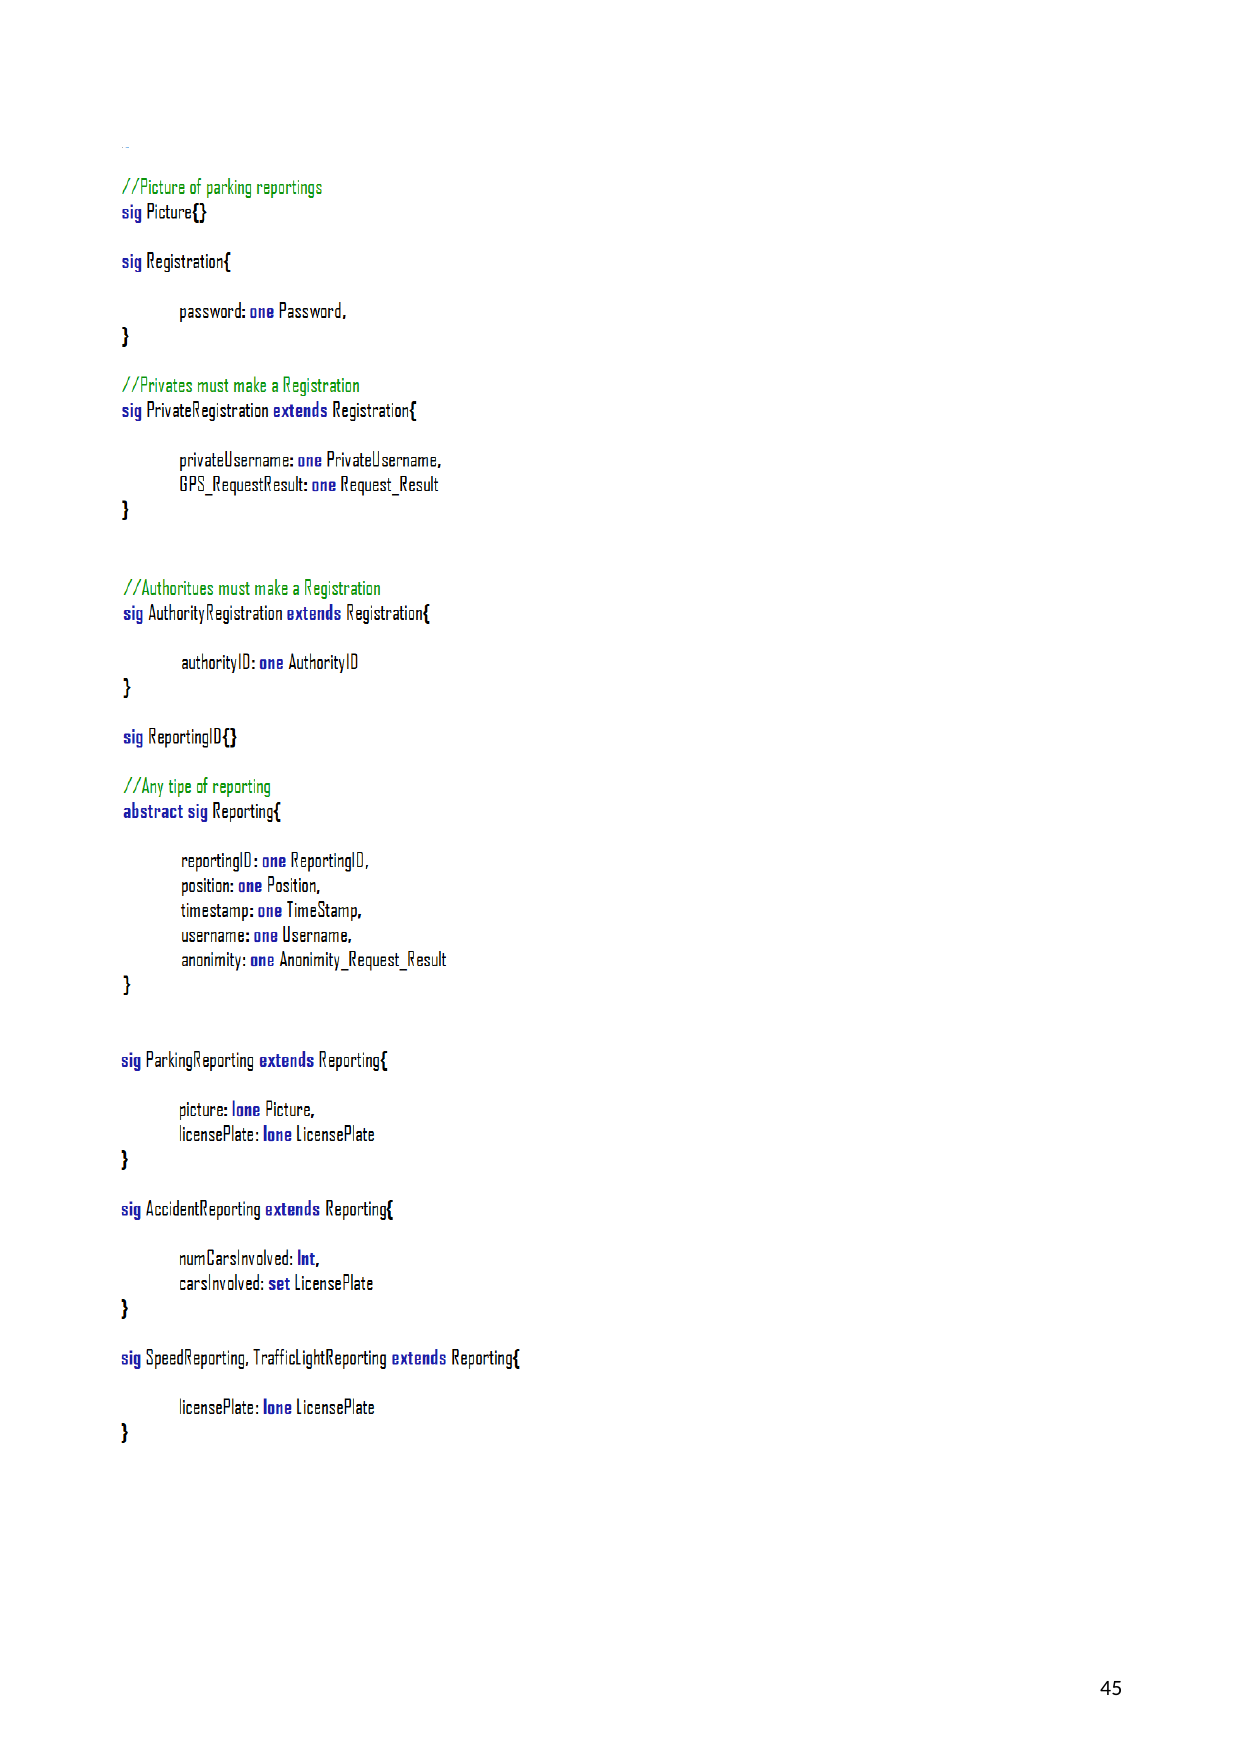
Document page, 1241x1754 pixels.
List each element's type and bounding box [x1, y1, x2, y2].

picture [118, 549, 1123, 999]
picture [118, 147, 1123, 524]
picture [118, 1024, 1123, 1446]
